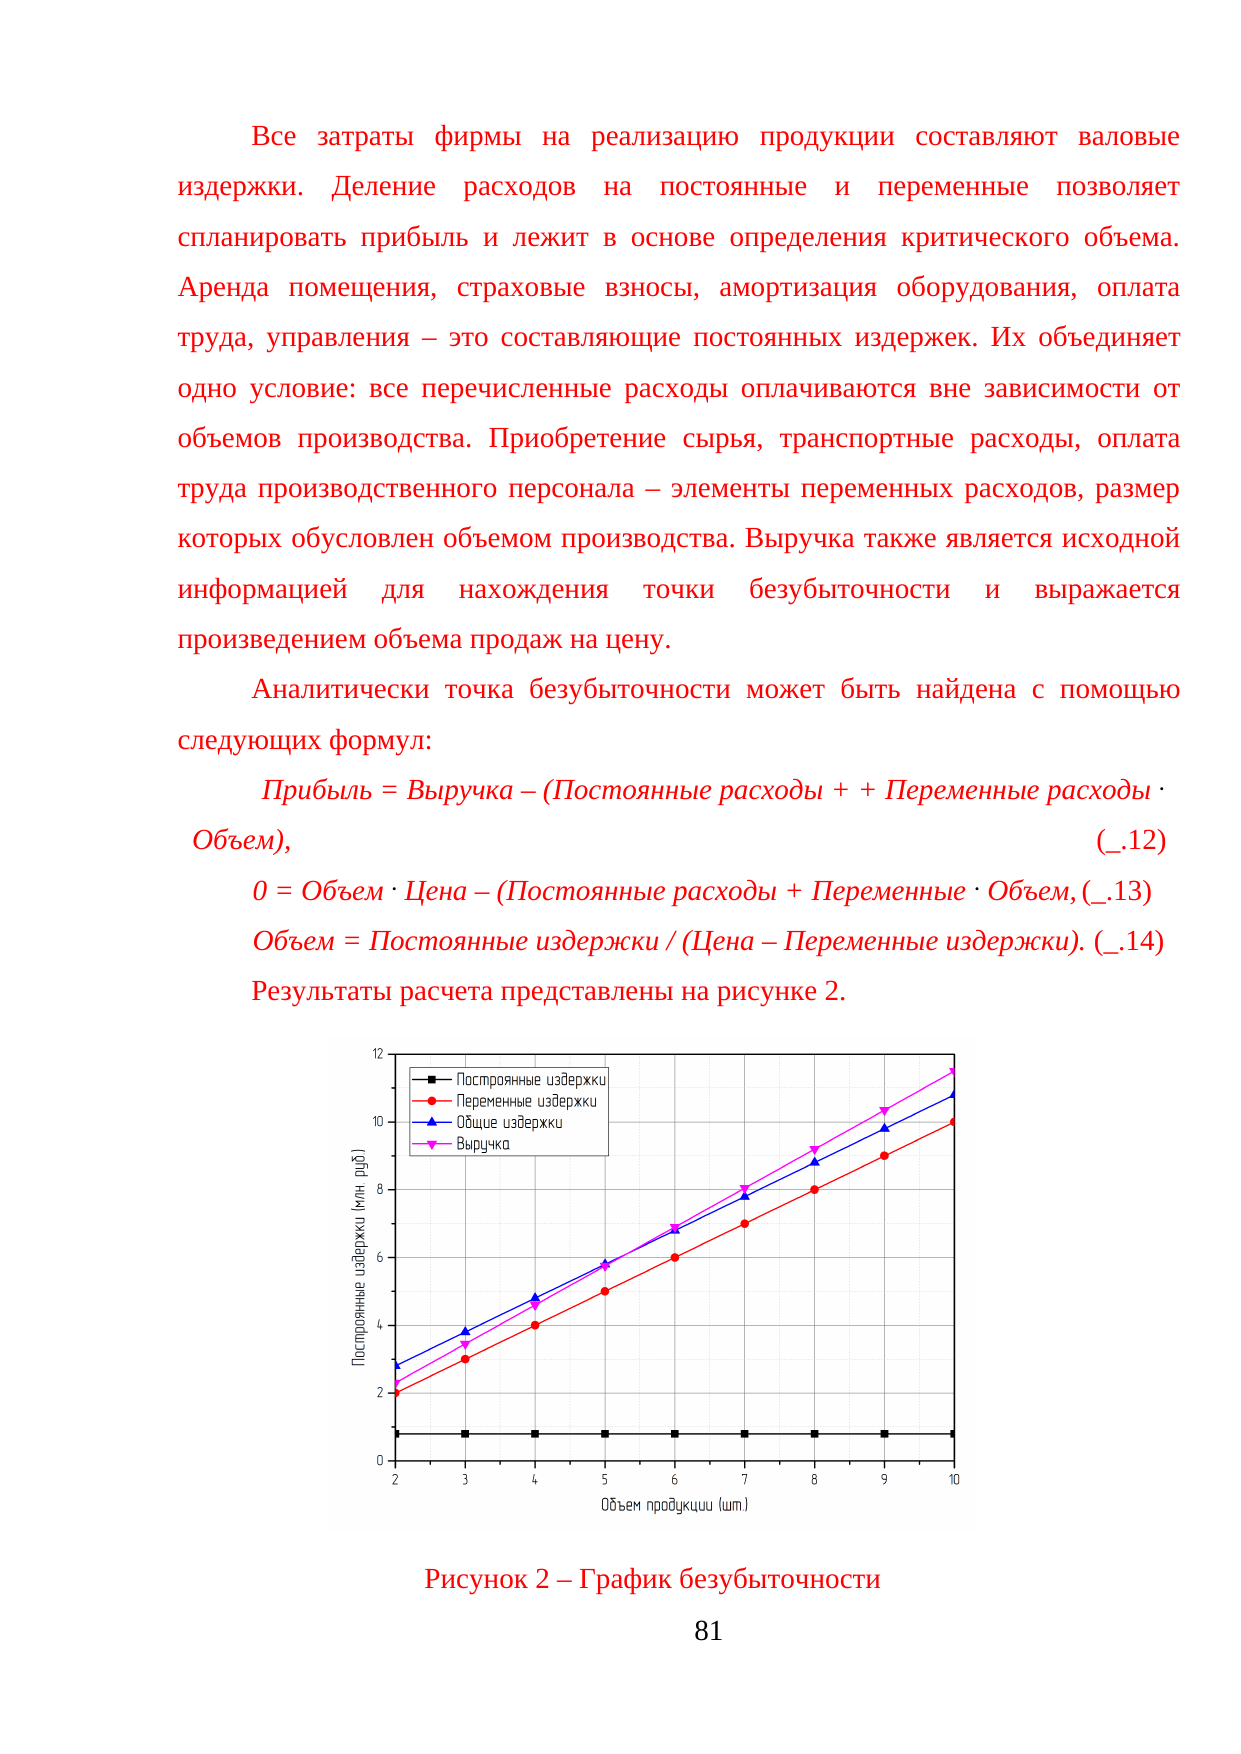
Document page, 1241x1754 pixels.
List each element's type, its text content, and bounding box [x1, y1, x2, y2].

table_header [166, 1024, 1139, 1561]
text Объем = Постоянные издержки / (Цена – Переменные издержки). (_.14) [177, 923, 1181, 957]
picture [328, 1036, 977, 1532]
text Прибыль = Выручка – (Постоянные расходы + + Переменные расходы Объем), (_.12) [177, 772, 1181, 856]
text Результаты расчета представлены на рисунке 2. [177, 973, 1181, 1007]
text Аналитически точка безубыточности может быть найдена с помощью следующих формул: [177, 672, 1181, 755]
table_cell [166, 1561, 1139, 1594]
text 0 = Объем Цена – (Постоянные расходы + Переменные Объем, (_.13) [177, 873, 1181, 906]
text Все затраты фирмы на реализацию продукции составляют валовые издержки. Деление расходов на постоянные и переменные позволяет спланировать прибыль и лежит в основе определения критического объема. Аренда помещения, страховые взносы, амортизация оборудования, оплата труда, управления – это составляющие постоянных издержек. Их объединяет одно условие: все перечисленные расходы оплачиваются вне зависимости от объемов производства. Приобретение сырья, транспортные расходы, оплата труда производственного персонала – элементы переменных расходов, размер которых обусловлен объемом производства. Выручка также является исходной информацией для нахождения точки безубыточности и выражается произведением объема продаж на цену. [177, 118, 1181, 655]
